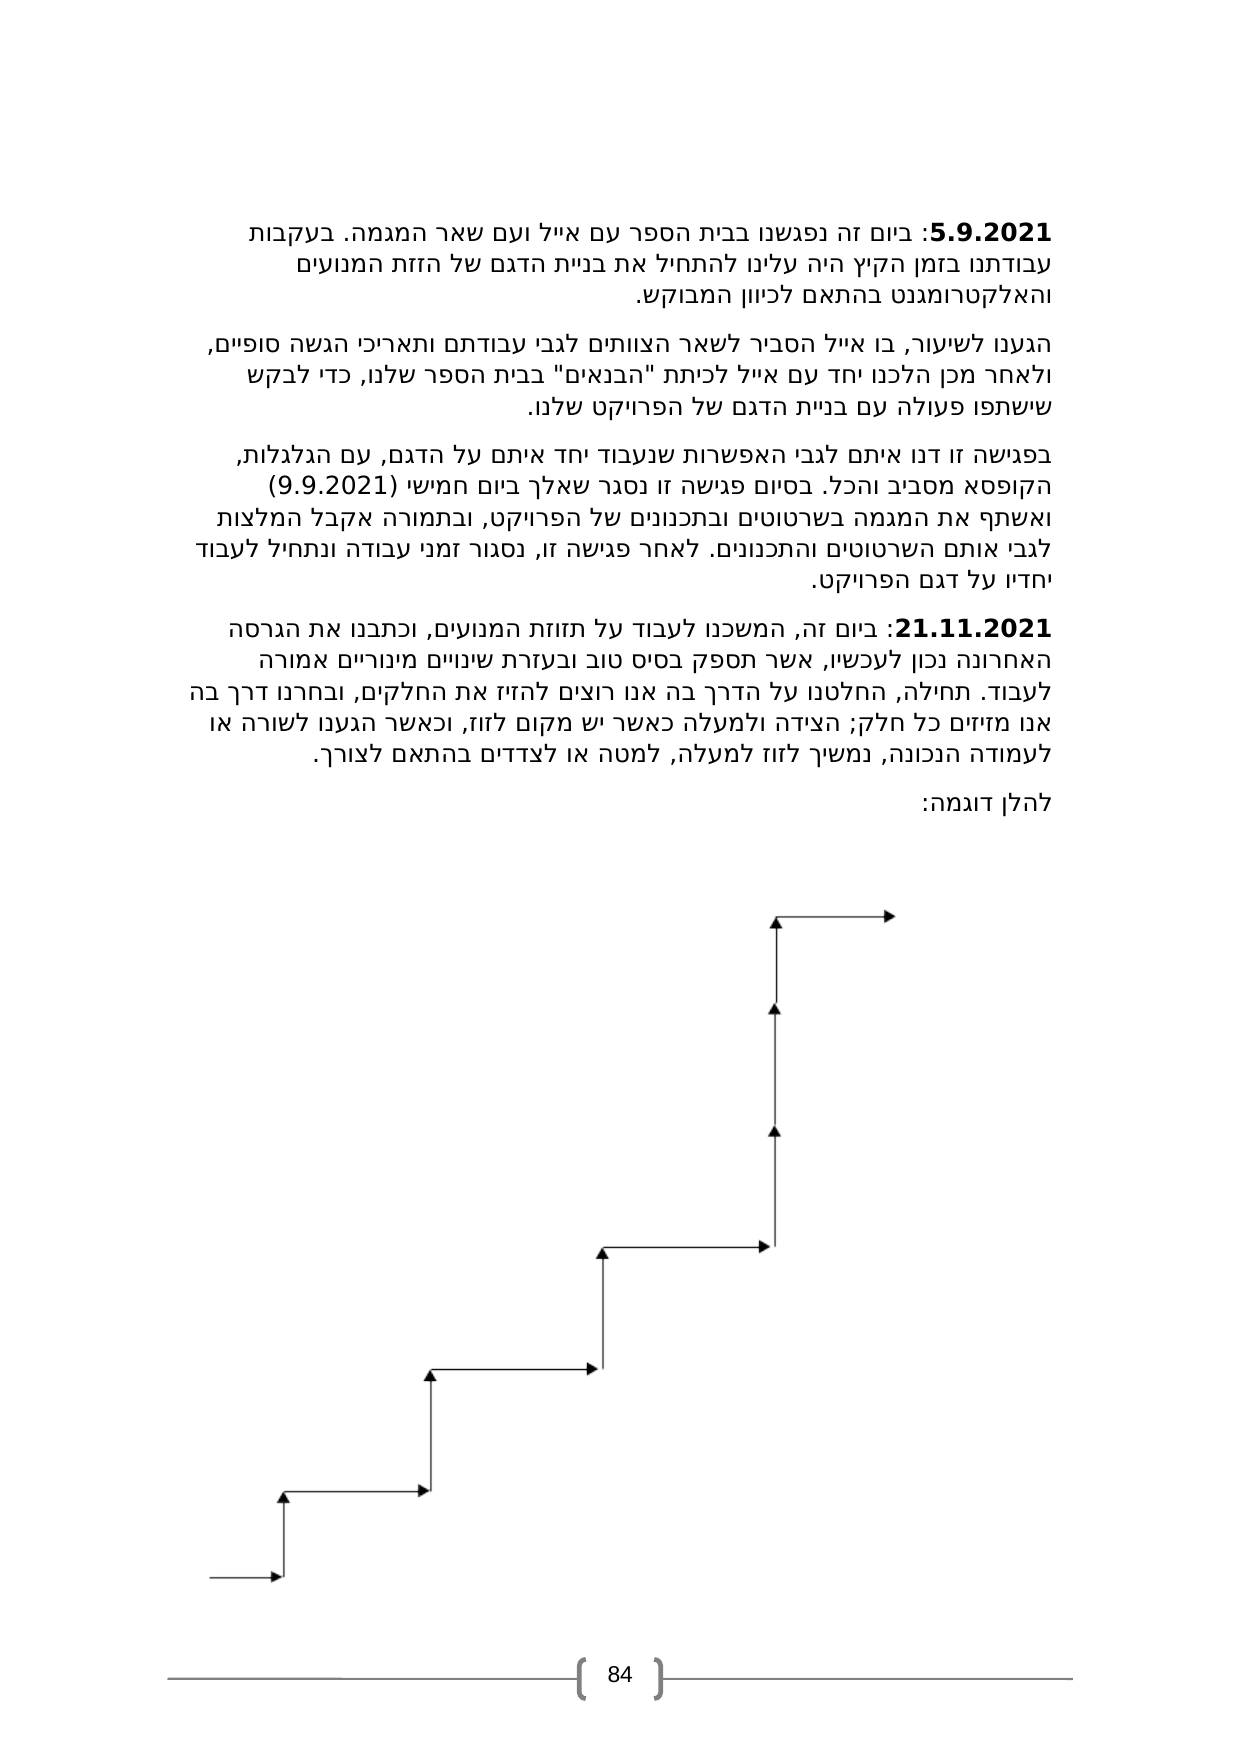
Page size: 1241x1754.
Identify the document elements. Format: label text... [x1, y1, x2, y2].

text הגענו לשיעור, בו אייל הסביר לשאר הצוותים לגבי עבודתם ותאריכי הגשה סופיים, ולאחר מכן הלכנו יחד עם אייל לכיתת "הבנאים" בבית הספר שלנו, כדי לבקש שישתפו פעולה עם בניית הדגם של הפרויקט שלנו. [187, 329, 1053, 421]
text 21.11.2021: ביום זה, המשכנו לעבוד על תזוזת המנועים, וכתבנו את הגרסה האחרונה נכון לעכשיו, אשר תספק בסיס טוב ובעזרת שינויים מינוריים אמורה לעבוד. תחילה, החלטנו על הדרך בה אנו רוצים להזיז את החלקים, ובחרנו דרך בה אנו מזיזים כל חלק; הצידה ולמעלה כאשר יש מקום לזוז, וכאשר הגענו לשורה או לעמודה הנכונה, נמשיך לזוז למעלה, למטה או לצדדים בהתאם לצורך. [187, 614, 1053, 769]
text להלן דוגמה: [187, 788, 1053, 817]
text 5.9.2021: ביום זה נפגשנו בבית הספר עם אייל ועם שאר המגמה. בעקבות עבודתנו בזמן הקיץ היה עלינו להתחיל את בניית הדגם של הזזת המנועים והאלקטרומגנט בהתאם לכיוון המבוקש. [187, 218, 1053, 310]
text בפגישה זו דנו איתם לגבי האפשרות שנעבוד יחד איתם על הדגם, עם הגלגלות, הקופסא מסביב והכל. בסיום פגישה זו נסגר שאלך ביום חמישי (9.9.2021) ואשתף את המגמה בשרטוטים ובתכנונים של הפרויקט, ובתמורה אקבל המלצות לגבי אותם השרטוטים והתכנונים. לאחר פגישה זו, נסגור זמני עבודה ונתחיל לעבוד יחדיו על דגם הפרויקט. [187, 440, 1053, 595]
